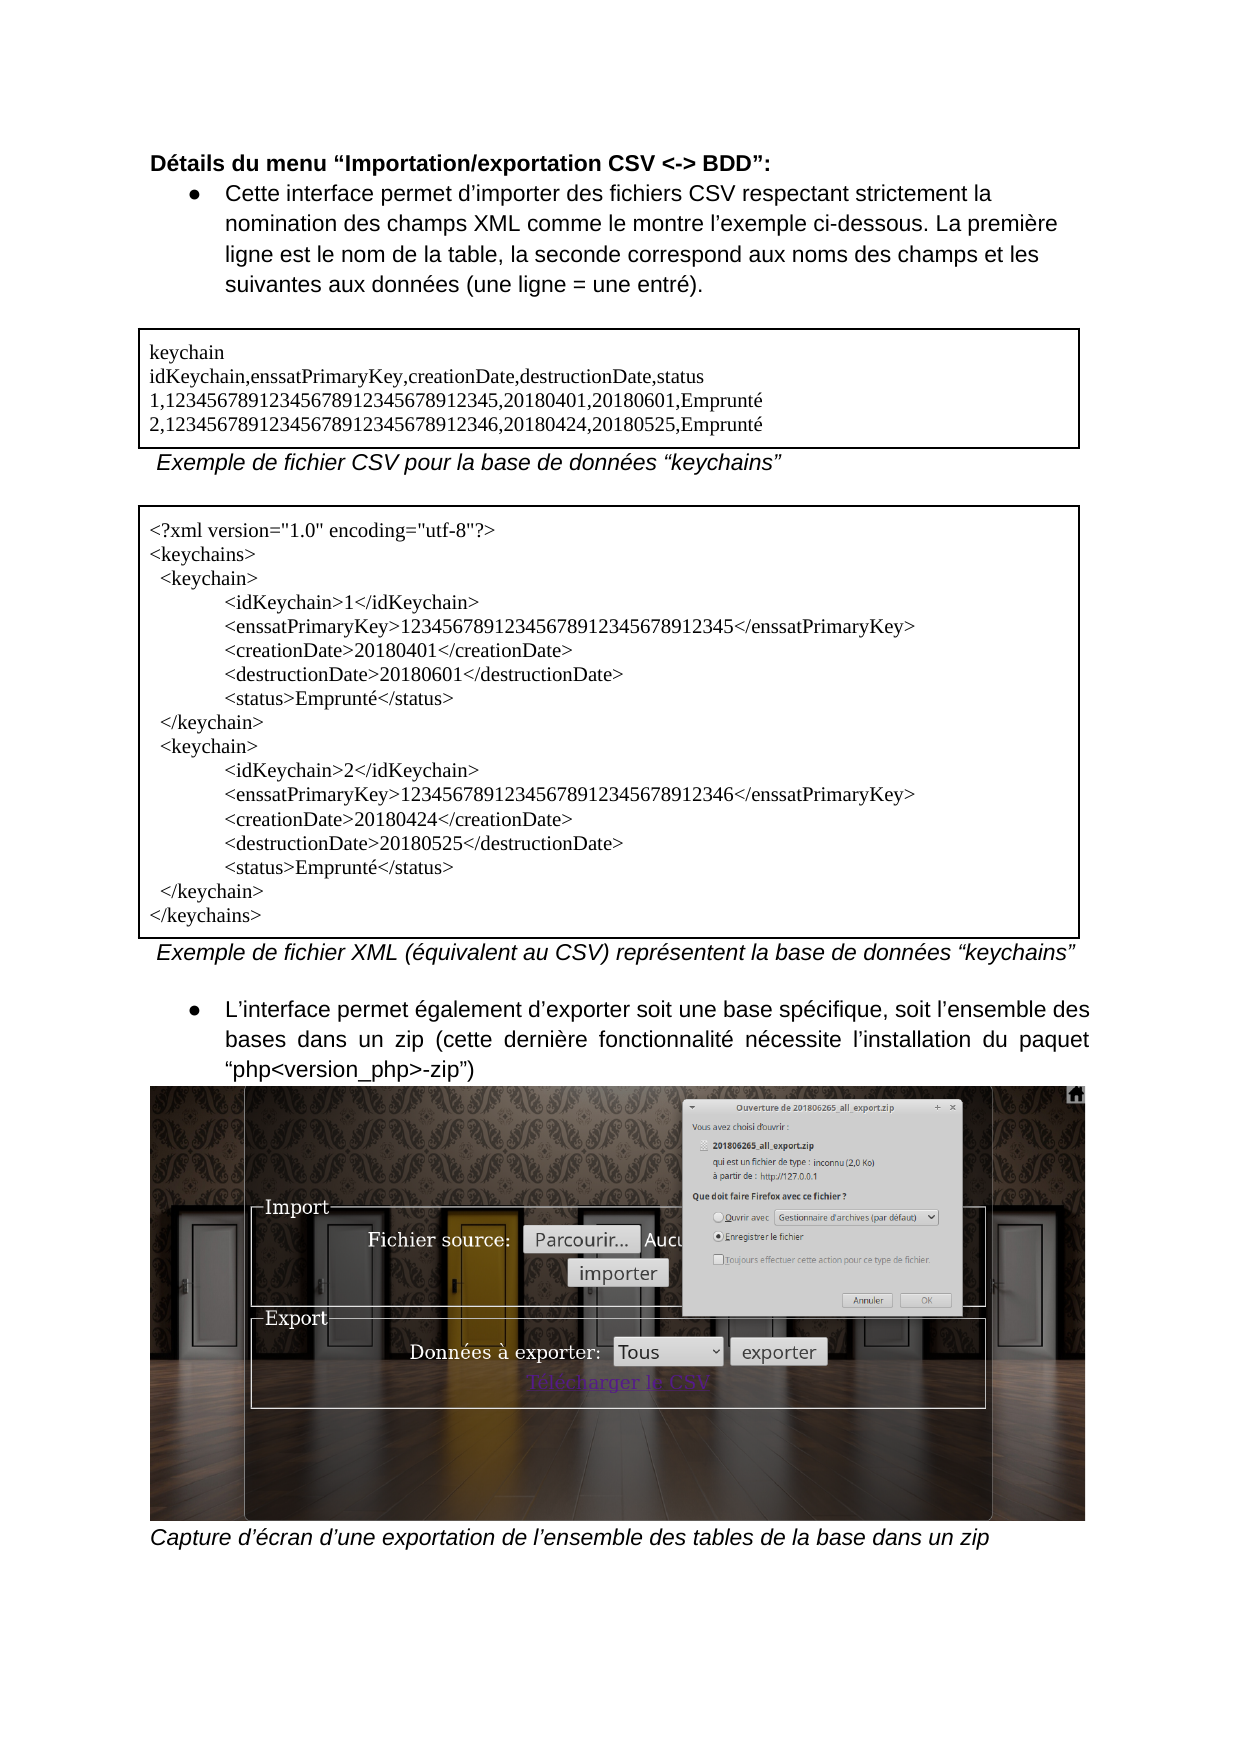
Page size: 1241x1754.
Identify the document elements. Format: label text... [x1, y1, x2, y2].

list L’interface permet également d’exporter soit une base spécifique, soit l’ensemble des bases dans un zip (cette dernière fonctionnalité nécessite l’installation du paquet “php<version_php>-zip”) [187, 996, 1090, 1083]
list Cette interface permet d’importer des fichiers CSV respectant strictement la nomination des champs XML comme le montre l’exemple ci-dessous. La première ligne est le nom de la table, la seconde correspond aux noms des champs et les suivantes aux données (une ligne = une entré). [187, 180, 1090, 297]
text Exemple de fichier CSV pour la base de données “keychains” [150, 449, 1090, 475]
text Exemple de fichier XML (équivalent au CSV) représentent la base de données “keychains” [150, 939, 1090, 966]
text Détails du menu “Importation/exportation CSV <-> BDD”: [150, 150, 1090, 176]
text Capture d’écran d’une exportation de l’ensemble des tables de la base dans un zip [150, 1524, 1090, 1551]
table_header <?xml version="1.0" encoding="utf-8"?> <keychains> <keychain> <idKeychain>1</idKeychain> <enssatPrimaryKey>12345678912345678912345678912345</enssatPrimaryKey> <creationDate>20180401</creationDate> <destructionDate>20180601</destructionDate> <status>Emprunté</status> </keychain> <keychain> <idKeychain>2</idKeychain> <enssatPrimaryKey>12345678912345678912345678912346</enssatPrimaryKey> <creationDate>20180424</creationDate> <destructionDate>20180525</destructionDate> <status>Emprunté</status> </keychain> </keychains> [140, 507, 1078, 937]
picture [150, 1086, 1085, 1521]
table_header keychain idKeychain,enssatPrimaryKey,creationDate,destructionDate,status 1,12345678912345678912345678912345,20180401,20180601,Emprunté 2,12345678912345678912345678912346,20180424,20180525,Emprunté [140, 330, 1078, 447]
